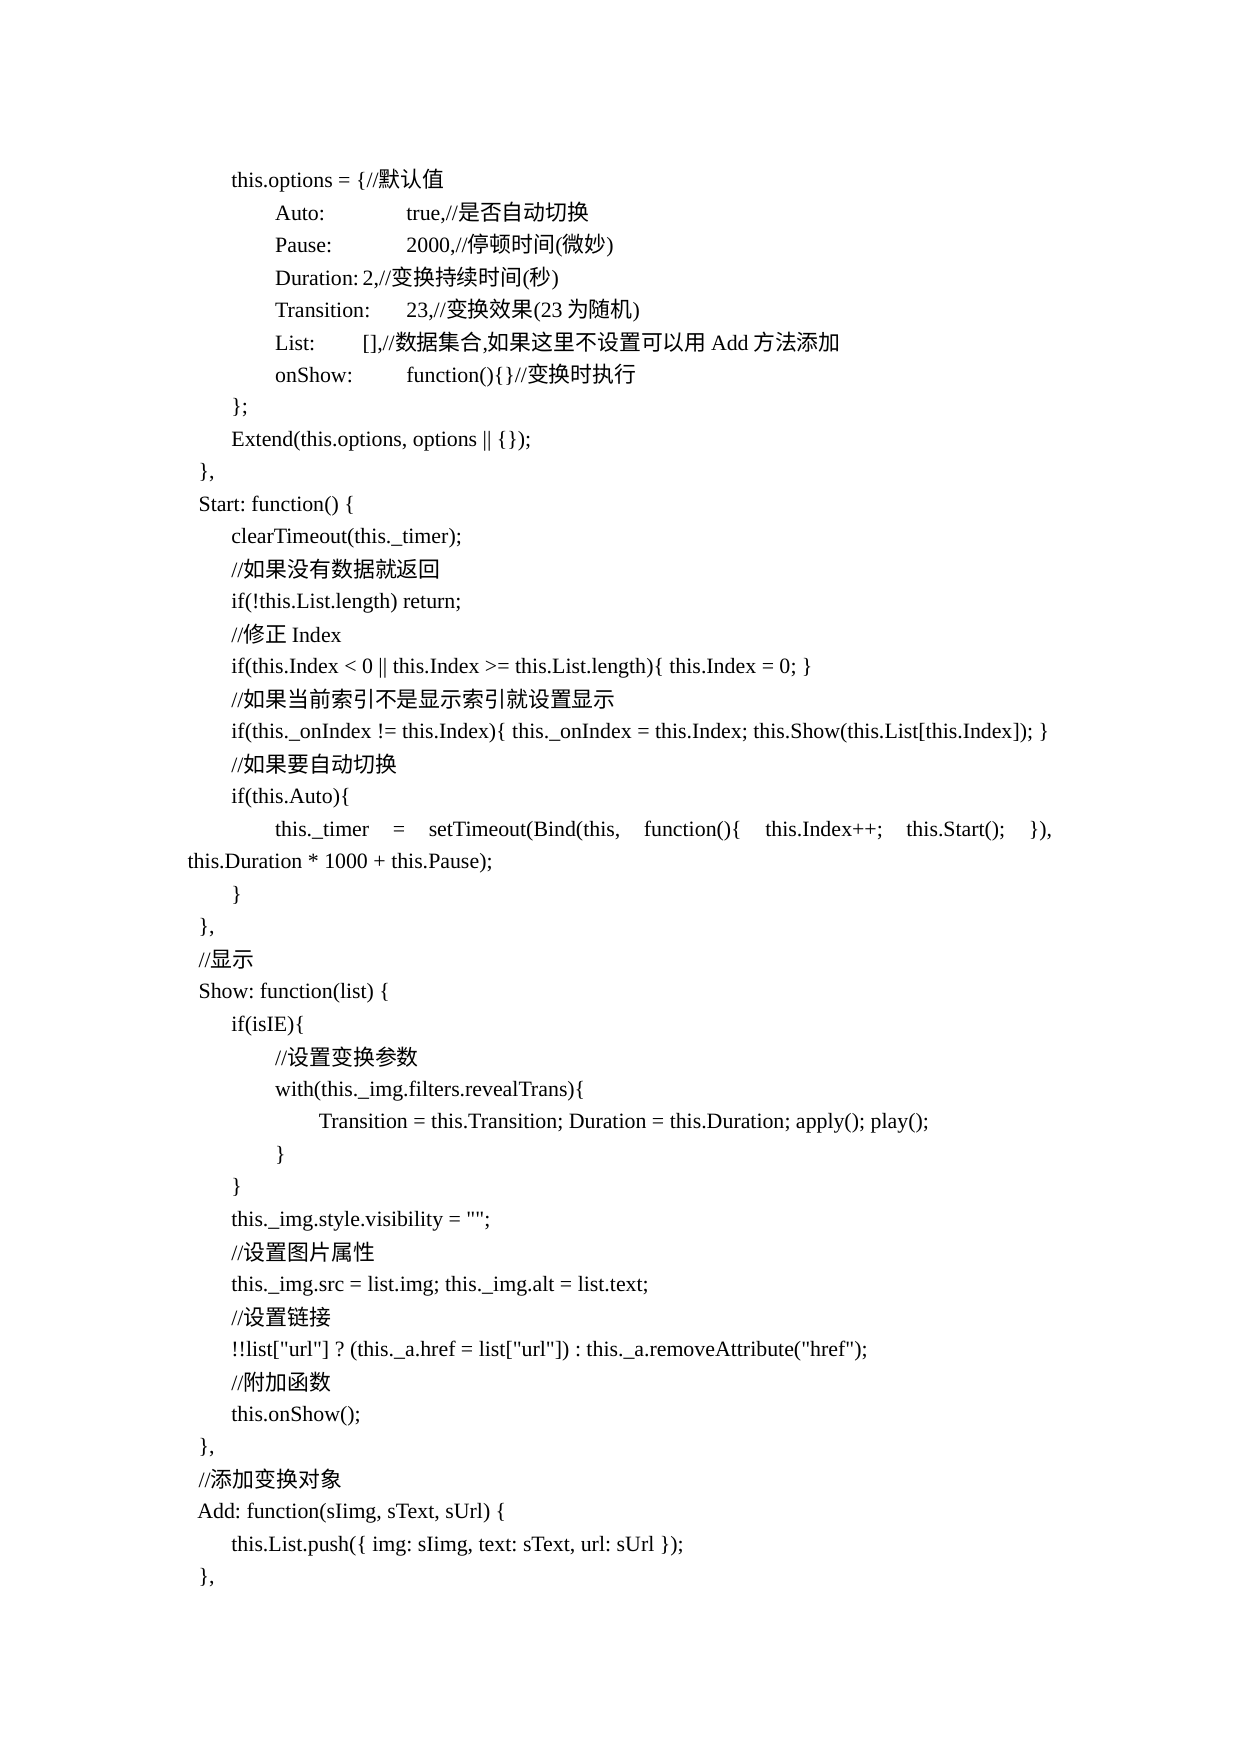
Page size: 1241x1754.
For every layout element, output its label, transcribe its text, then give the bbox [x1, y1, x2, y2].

text if(this.Auto){ [187, 779, 1053, 812]
text clearTimeout(this._timer); [187, 519, 1053, 552]
text //设置图片属性 [187, 1234, 1053, 1267]
text if(!this.List.length) return; [187, 584, 1053, 617]
text this.options = {//默认值 [187, 162, 1053, 194]
text List: [],//数据集合,如果这里不设置可以用Add方法添加 [187, 324, 1053, 357]
text Extend(this.options, options || {}); [187, 422, 1053, 454]
text //如果没有数据就返回 [187, 552, 1053, 584]
text //附加函数 [187, 1364, 1053, 1397]
text this._img.style.visibility = ""; [187, 1202, 1053, 1234]
text if(isIE){ [187, 1007, 1053, 1039]
text Transition = this.Transition; Duration = this.Duration; apply(); play(); [187, 1104, 1053, 1137]
text Duration: 2,//变换持续时间(秒) [187, 259, 1053, 292]
text //如果当前索引不是显示索引就设置显示 [187, 682, 1053, 714]
text //如果要自动切换 [187, 747, 1053, 779]
text with(this._img.filters.revealTrans){ [187, 1072, 1053, 1104]
text Show: function(list) { [187, 974, 1053, 1007]
text !!list["url"] ? (this._a.href = list["url"]) : this._a.removeAttribute("href"); [187, 1332, 1053, 1364]
text }, [187, 909, 1053, 942]
text onShow: function(){}//变换时执行 [187, 357, 1053, 389]
text Pause: 2000,//停顿时间(微妙) [187, 227, 1053, 259]
text }; [187, 389, 1053, 422]
text //设置变换参数 [187, 1039, 1053, 1072]
text if(this.Index < 0 || this.Index >= this.List.length){ this.Index = 0; } [187, 649, 1053, 682]
text this.List.push({ img: sIimg, text: sText, url: sUrl }); [187, 1527, 1053, 1559]
text //添加变换对象 [187, 1462, 1053, 1494]
text Transition: 23,//变换效果(23为随机) [187, 292, 1053, 324]
text } [187, 1137, 1053, 1169]
text } [187, 1169, 1053, 1202]
text }, [187, 1429, 1053, 1462]
text //显示 [187, 942, 1053, 974]
text } [187, 877, 1053, 909]
text }, [187, 454, 1053, 487]
text this._timer = setTimeout(Bind(this, function(){ this.Index++; this.Start(); }), this.Duration * 1000 + this.Pause); [187, 812, 1053, 877]
text //修正Index [187, 617, 1053, 649]
text if(this._onIndex != this.Index){ this._onIndex = this.Index; this.Show(this.List[this.Index]); } [187, 714, 1053, 747]
text this._img.src = list.img; this._img.alt = list.text; [187, 1267, 1053, 1299]
text Start: function() { [187, 487, 1053, 519]
text }, [187, 1559, 1053, 1592]
text //设置链接 [187, 1299, 1053, 1332]
text Auto: true,//是否自动切换 [187, 194, 1053, 227]
text this.onShow(); [187, 1397, 1053, 1429]
text Add: function(sIimg, sText, sUrl) { [187, 1494, 1053, 1527]
